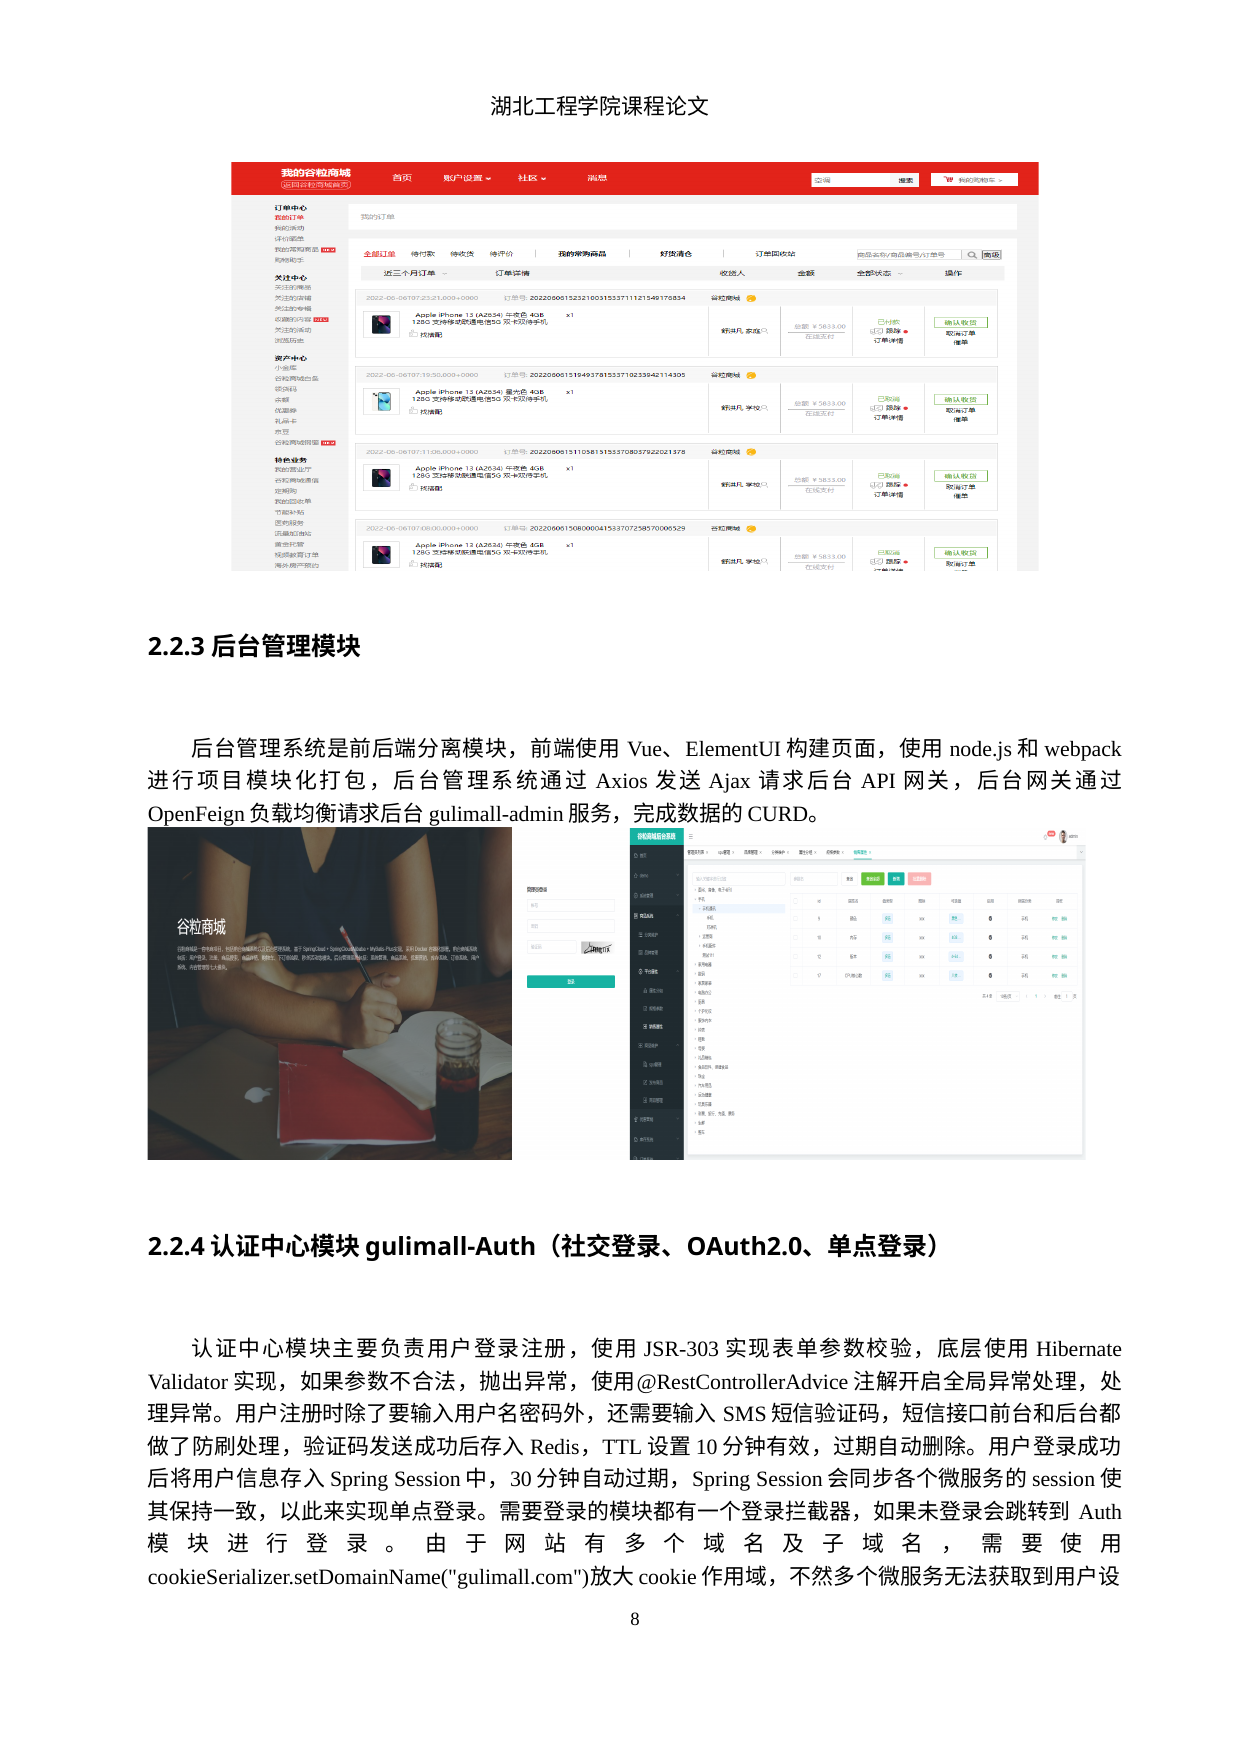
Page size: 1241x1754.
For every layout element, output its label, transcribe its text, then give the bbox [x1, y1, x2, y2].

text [148, 1331, 1122, 1591]
picture [231, 162, 1039, 571]
subtitle 2.2.3 后台管理模块 [148, 612, 1122, 677]
picture [147, 827, 1086, 1160]
subtitle 2.2.4认证中心模块gulimall-Auth（社交登录、OAuth2.0、单点登录） [148, 1212, 1122, 1277]
text 后台管理系统是前后端分离模块，前端使用Vue、ElementUI构建页面，使用node.js和webpack进行项目模块化打包，后台管理系统通过Axios发送Ajax请求后台API网关，后台网关通过OpenFeign负载均衡请求后台gulimall-admin服务，完成数据的CURD。 [148, 730, 1122, 828]
